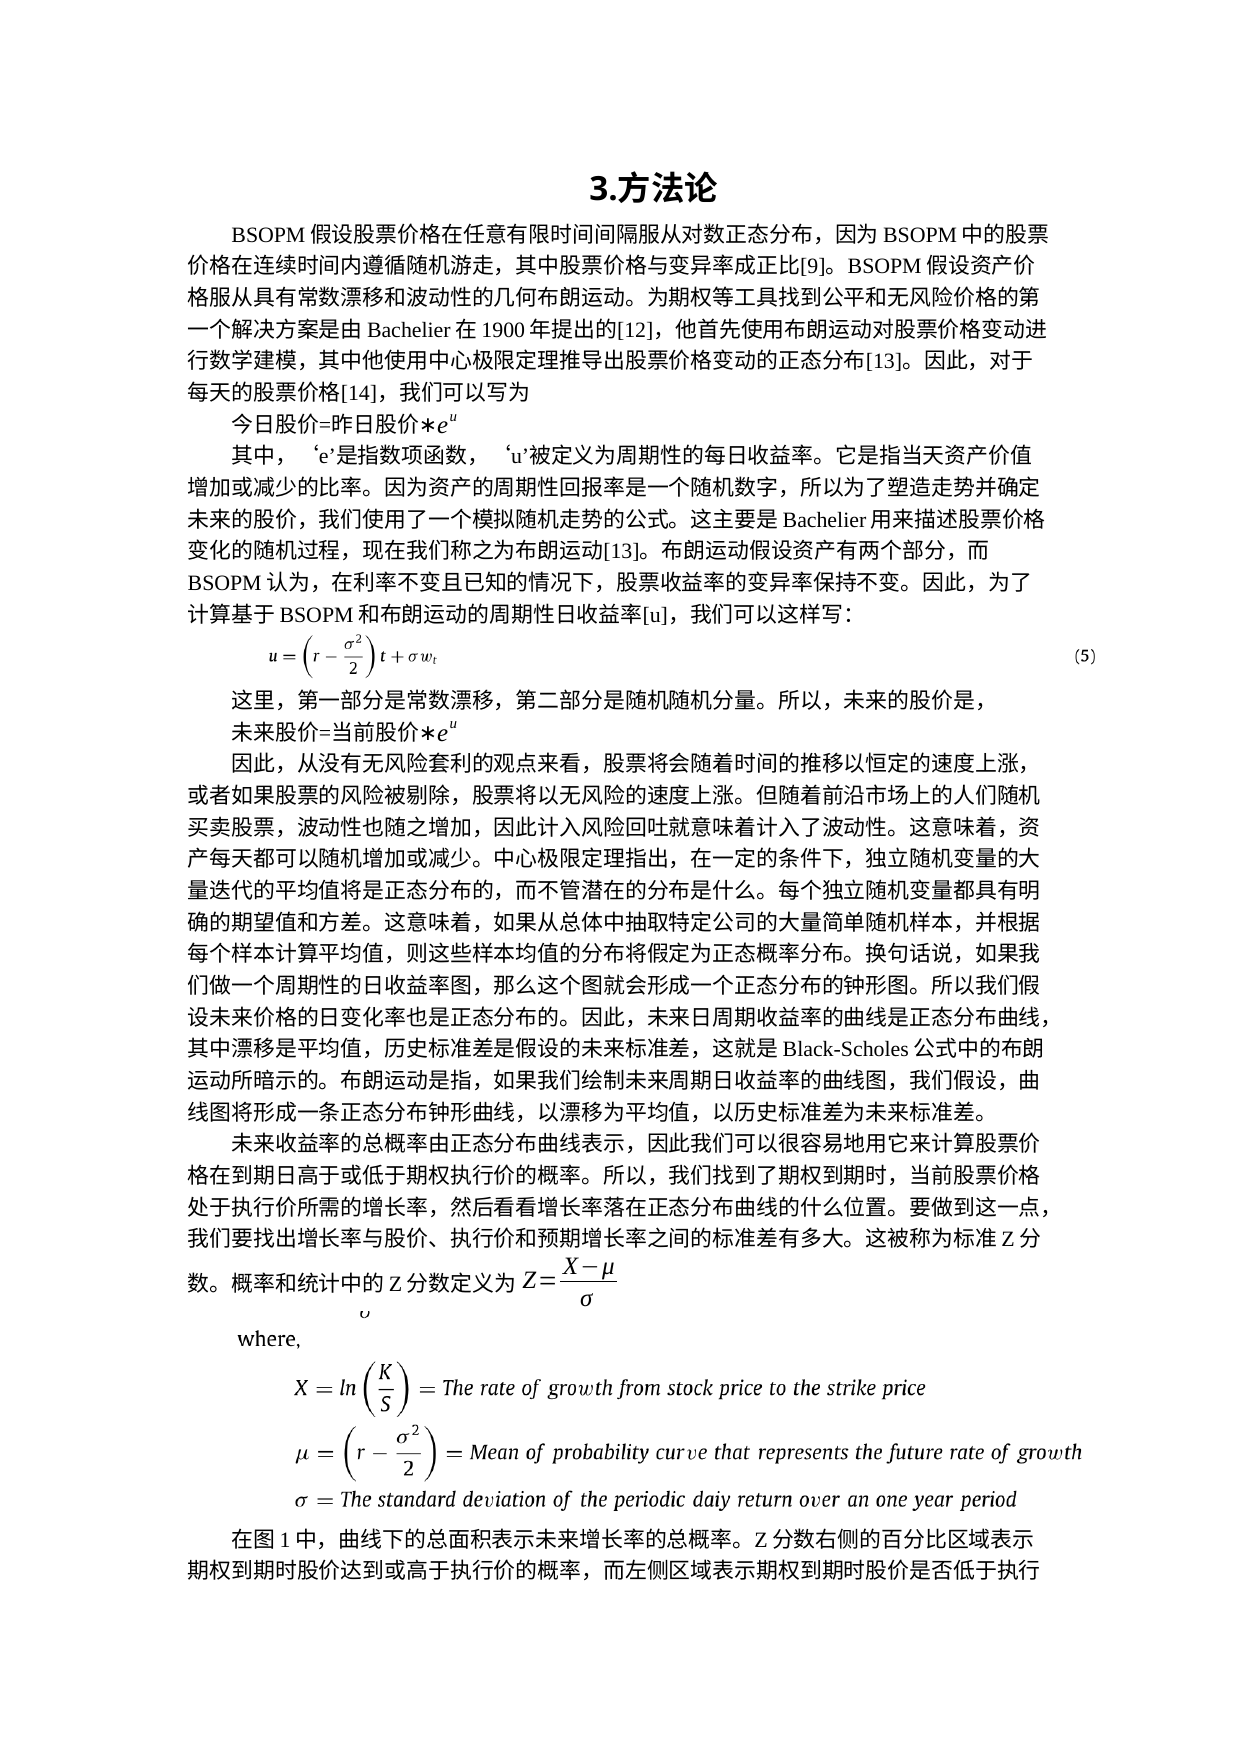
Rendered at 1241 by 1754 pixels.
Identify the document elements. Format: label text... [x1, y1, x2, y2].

text 因此，从没有无风险套利的观点来看，股票将会随着时间的推移以恒定的速度上涨，或者如果股票的风险被剔除，股票将以无风险的速度上涨。但随着前沿市场上的人们随机买卖股票，波动性也随之增加，因此计入风险回吐就意味着计入了波动性。这意味着，资产每天都可以随机增加或减少。中心极限定理指出，在一定的条件下，独立随机变量的大量迭代的平均值将是正态分布的，而不管潜在的分布是什么。每个独立随机变量都具有明确的期望值和方差。这意味着，如果从总体中抽取特定公司的大量简单随机样本，并根据每个样本计算平均值，则这些样本均值的分布将假定为正态概率分布。换句话说，如果我们做一个周期性的日收益率图，那么这个图就会形成一个正态分布的钟形图。所以我们假设未来价格的日变化率也是正态分布的。因此，未来日周期收益率的曲线是正态分布曲线，其中漂移是平均值，历史标准差是假设的未来标准差，这就是Black-Scholes公式中的布朗运动所暗示的。布朗运动是指，如果我们绘制未来周期日收益率的曲线图，我们假设，曲线图将形成一条正态分布钟形曲线，以漂移为平均值，以历史标准差为未来标准差。 [187, 746, 1053, 1126]
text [187, 1522, 1053, 1585]
text 今日股价=昨日股价∗ [187, 407, 1053, 438]
text BSOPM假设股票价格在任意有限时间间隔服从对数正态分布，因为BSOPM中的股票价格在连续时间内遵循随机游走，其中股票价格与变异率成正比[9]。BSOPM假设资产价格服从具有常数漂移和波动性的几何布朗运动。为期权等工具找到公平和无风险价格的第一个解决方案是由Bachelier在1900年提出的[12]，他首先使用布朗运动对股票价格变动进行数学建模，其中他使用中心极限定理推导出股票价格变动的正态分布[13]。因此，对于每天的股票价格[14]，我们可以写为 [187, 217, 1053, 407]
picture [231, 1311, 1097, 1522]
text 其中，‘e’是指数项函数，‘u’被定义为周期性的每日收益率。它是指当天资产价值增加或减少的比率。因为资产的周期性回报率是一个随机数字，所以为了塑造走势并确定未来的股价，我们使用了一个模拟随机走势的公式。这主要是Bachelier用来描述股票价格变化的随机过程，现在我们称之为布朗运动[13]。布朗运动假设资产有两个部分，而BSOPM认为，在利率不变且已知的情况下，股票收益率的变异率保持不变。因此，为了计算基于BSOPM和布朗运动的周期性日收益率[u]，我们可以这样写： [187, 438, 1053, 628]
title 3.方法论 [187, 162, 1053, 210]
picture [231, 628, 1097, 683]
text 未来股价=当前股价∗ [187, 714, 1053, 746]
text 未来收益率的总概率由正态分布曲线表示，因此我们可以很容易地用它来计算股票价格在到期日高于或低于期权执行价的概率。所以，我们找到了期权到期时，当前股票价格处于执行价所需的增长率，然后看看增长率落在正态分布曲线的什么位置。要做到这一点，我们要找出增长率与股价、执行价和预期增长率之间的标准差有多大。这被称为标准Z分数。概率和统计中的Z分数定义为 [187, 1126, 1053, 1312]
text 这里，第一部分是常数漂移，第二部分是随机随机分量。所以，未来的股价是， [187, 683, 1053, 714]
